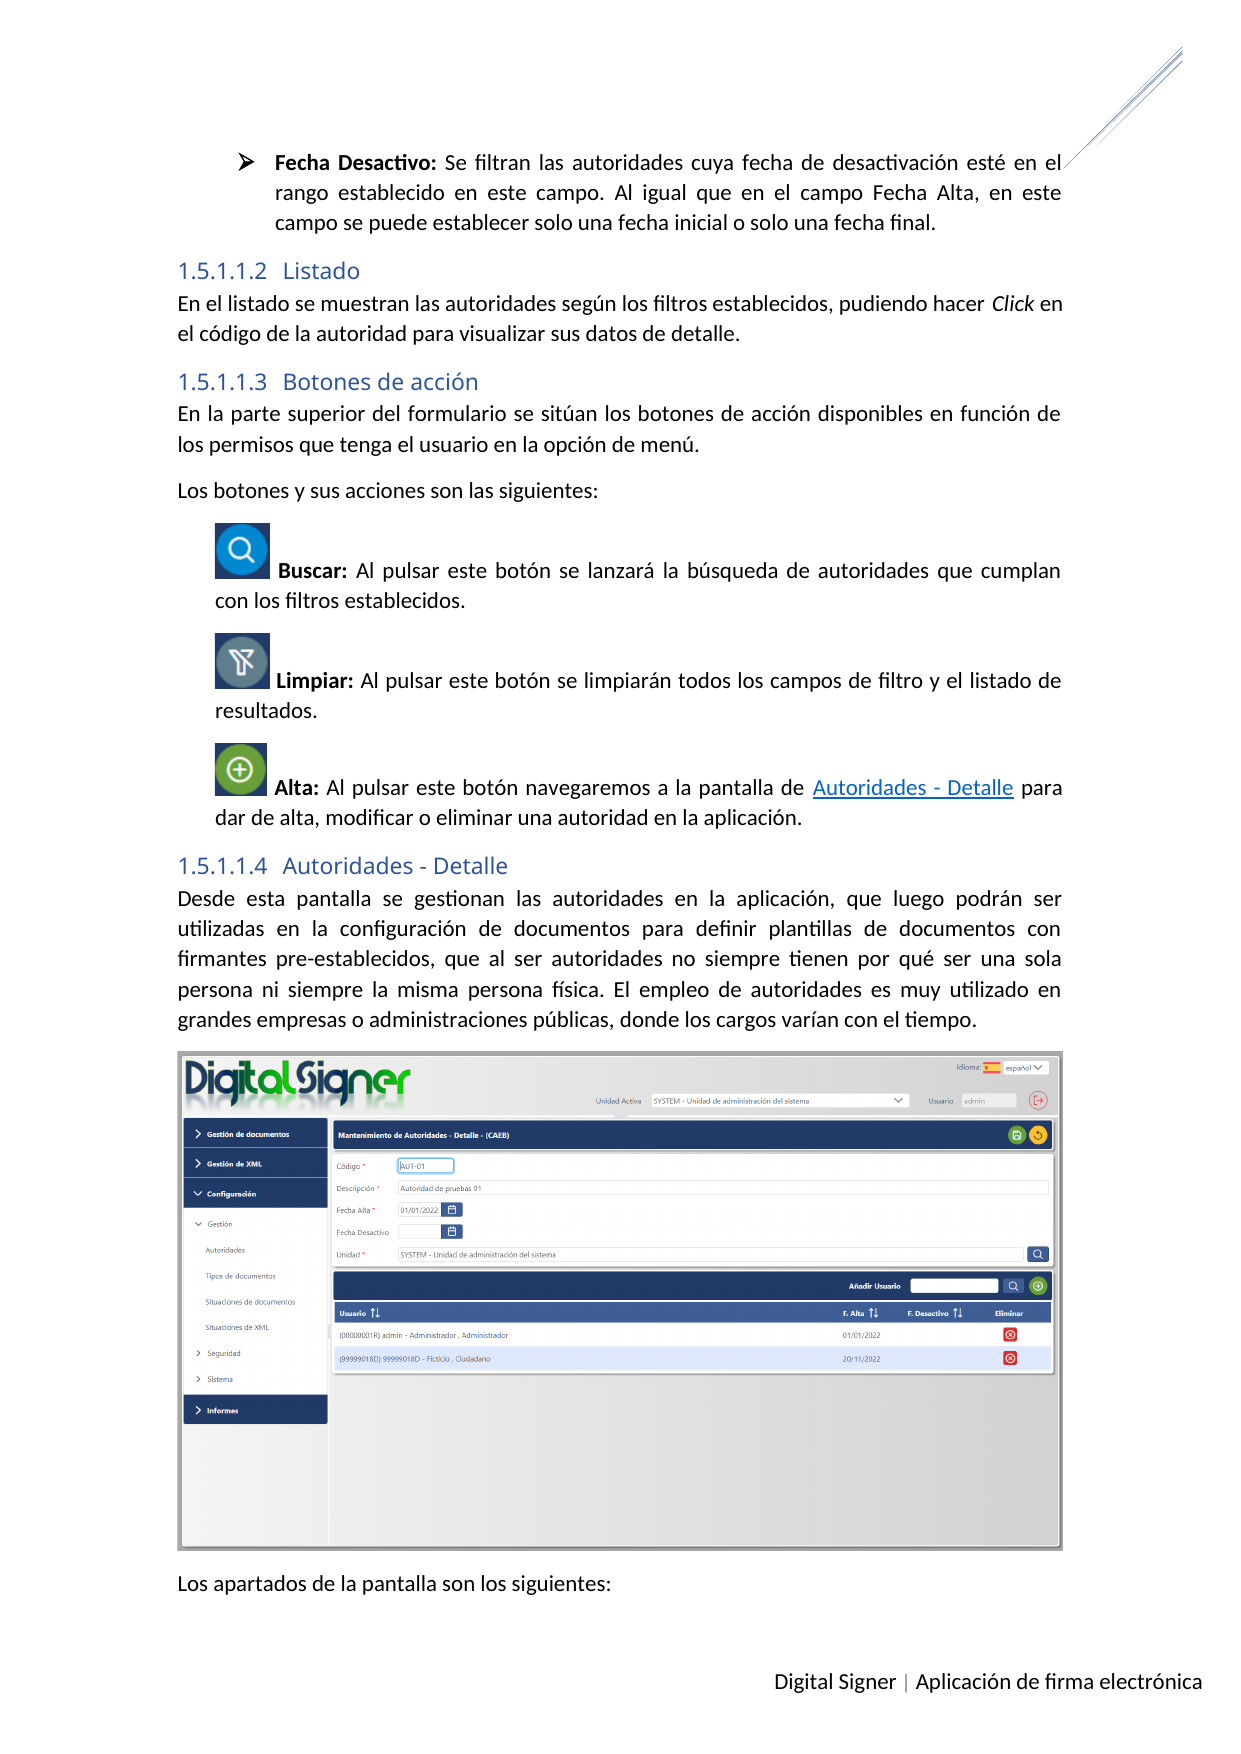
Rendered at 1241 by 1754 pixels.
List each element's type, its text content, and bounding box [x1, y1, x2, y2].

picture [214, 523, 270, 579]
text Desde esta pantalla se gestionan las autoridades en la aplicación, que luego podrán ser utilizadas en la configuración de documentos para definir plantillas de documentos con firmantes pre-establecidos, que al ser autoridades no siempre tienen por qué ser una sola persona ni siempre la misma persona física. El empleo de autoridades es muy utilizado en grandes empresas o administraciones públicas, donde los cargos varían con el tiempo. [177, 884, 1063, 1033]
text En la parte superior del formulario se sitúan los botones de acción disponibles en función de los permisos que tenga el usuario en la opción de menú. [177, 399, 1063, 458]
subtitle Autoridades - Detalle [177, 850, 1063, 882]
picture [214, 743, 267, 796]
text En el listado se muestran las autoridades según los filtros establecidos, pudiendo hacer Click en el código de la autoridad para visualizar sus datos de detalle. [177, 289, 1063, 347]
subtitle Botones de acción [177, 366, 1063, 397]
picture [214, 633, 270, 689]
text Limpiar: Al pulsar este botón se limpiarán todos los campos de filtro y el listado de resultados. [215, 633, 1063, 724]
text Los apartados de la pantalla son los siguientes: [177, 1569, 1063, 1597]
picture [177, 1051, 1063, 1551]
text Buscar: Al pulsar este botón se lanzará la búsqueda de autoridades que cumplan con los filtros establecidos. [215, 523, 1063, 614]
list Fecha Desactivo: Se filtran las autoridades cuya fecha de desactivación esté en el rango establecido en este campo. Al igual que en el campo Fecha Alta, en este campo se puede establecer solo una fecha inicial o solo una fecha final. [237, 148, 1063, 236]
subtitle Listado [177, 255, 1063, 286]
text Los botones y sus acciones son las siguientes: [177, 477, 1063, 504]
text Alta: Al pulsar este botón navegaremos a la pantalla de Autoridades - Detalle para dar de alta, modificar o eliminar una autoridad en la aplicación. [215, 743, 1063, 831]
